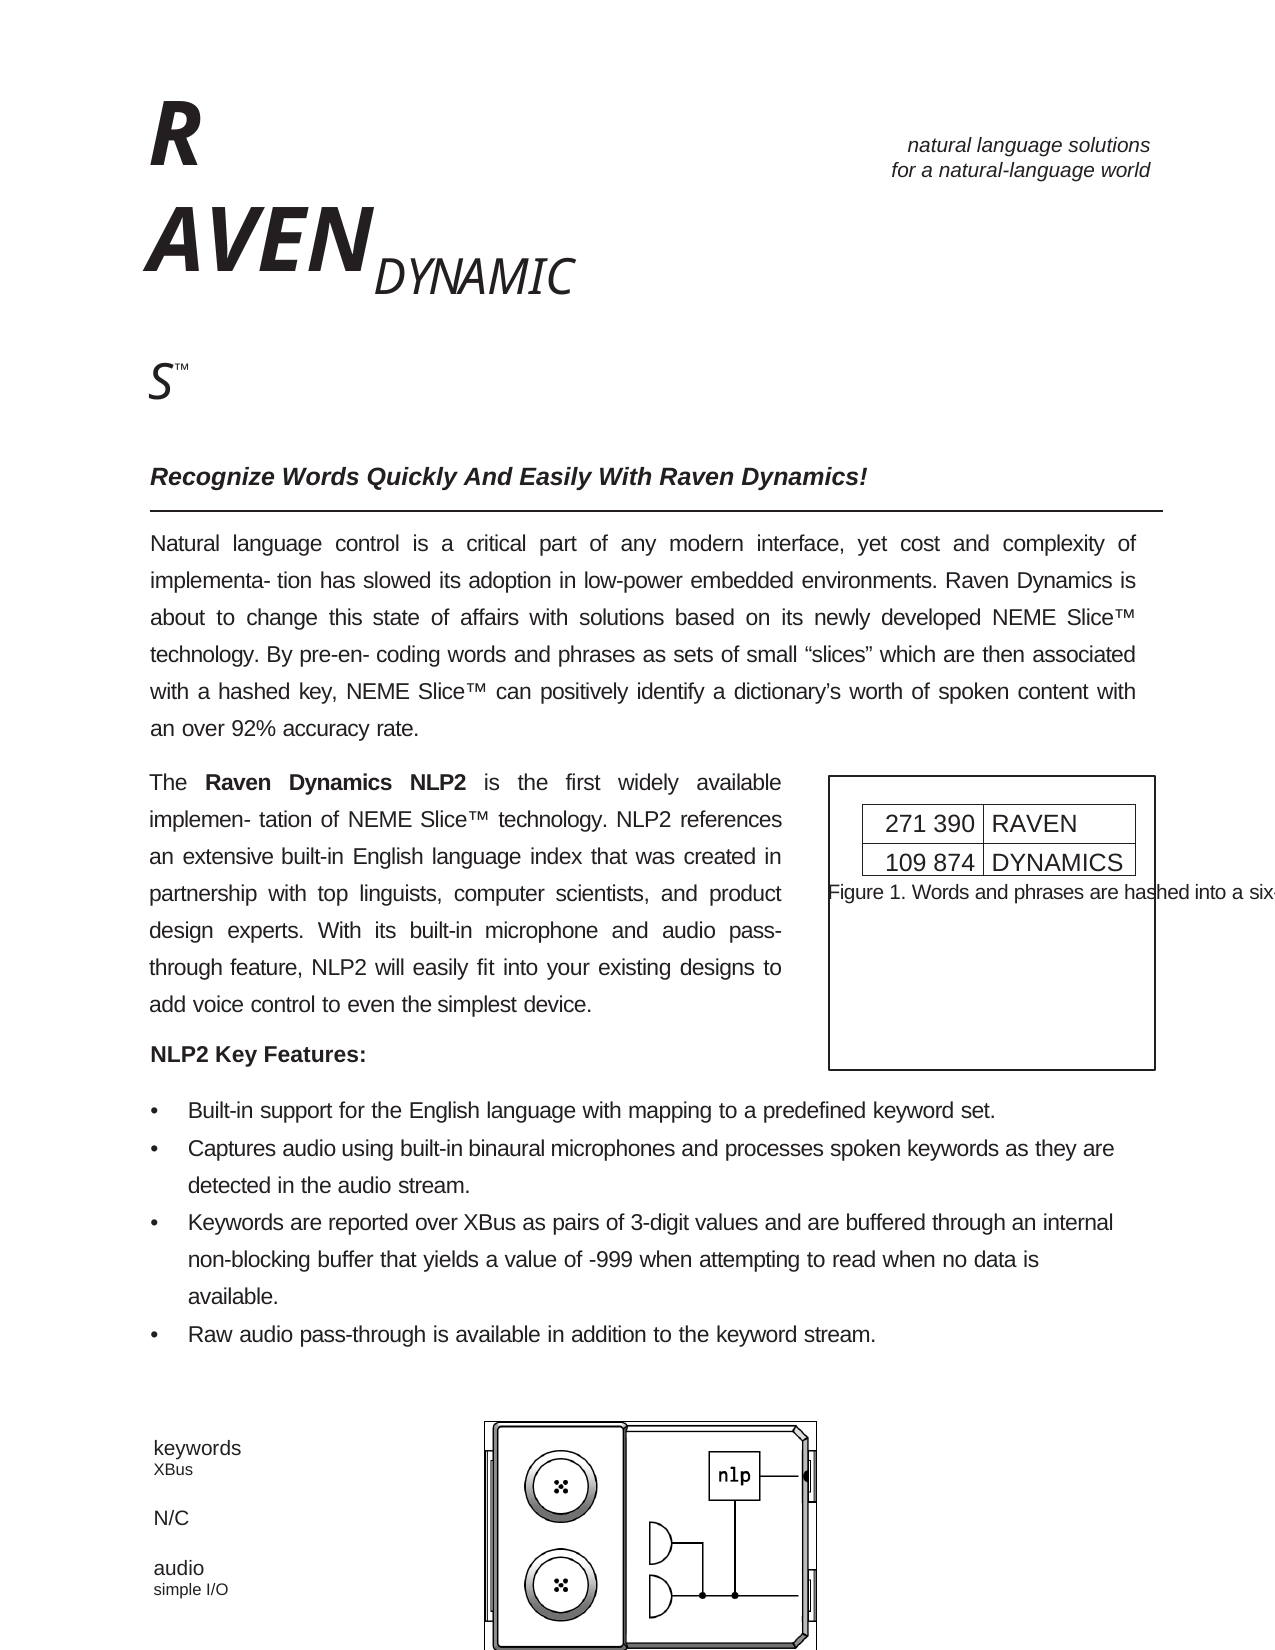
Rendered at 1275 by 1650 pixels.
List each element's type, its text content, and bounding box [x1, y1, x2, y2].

list Built-in support for the English language with mapping to a predefined keyword set. [150, 1097, 1248, 1124]
text RAVENDYNAMICS™ [148, 104, 596, 421]
list Raw audio pass-through is available in addition to the keyword stream. [150, 1321, 1248, 1347]
text The Raven Dynamics NLP2 is the first widely available implemen- tation of NEME Slice™ technology. NLP2 references an extensive built-in English language index that was created in partnership with top linguists, computer scientists, and product design experts. With its built-in microphone and audio pass-through feature, NLP2 will easily fit into your existing designs to add voice control to even the simplest device. [149, 769, 783, 1018]
picture [485, 1422, 816, 1650]
text Natural language control is a critical part of any modern interface, yet cost and complexity of implementa- tion has slowed its adoption in low-power embedded environments. Raven Dynamics is about to change this state of affairs with solutions based on its newly developed NEME Slice™ technology. By pre-en- coding words and phrases as sets of small “slices” which are then associated with a hashed key, NEME Slice™ can positively identify a dictionary’s worth of spoken content with an over 92% accuracy rate. [150, 530, 1137, 741]
list Captures audio using built-in binaural microphones and processes spoken keywords as they are detected in the audio stream. [150, 1135, 1136, 1198]
text Recognize Words Quickly And Easily With Raven Dynamics! [150, 462, 1248, 491]
list Keywords are reported over XBus as pairs of 3-digit values and are buffered through an internal non-blocking buffer that yields a value of -999 when attempting to read when no data is available. [150, 1209, 1136, 1310]
text natural language solutions for a natural-language world [891, 133, 1153, 182]
text NLP2 Key Features: [150, 1041, 1248, 1067]
